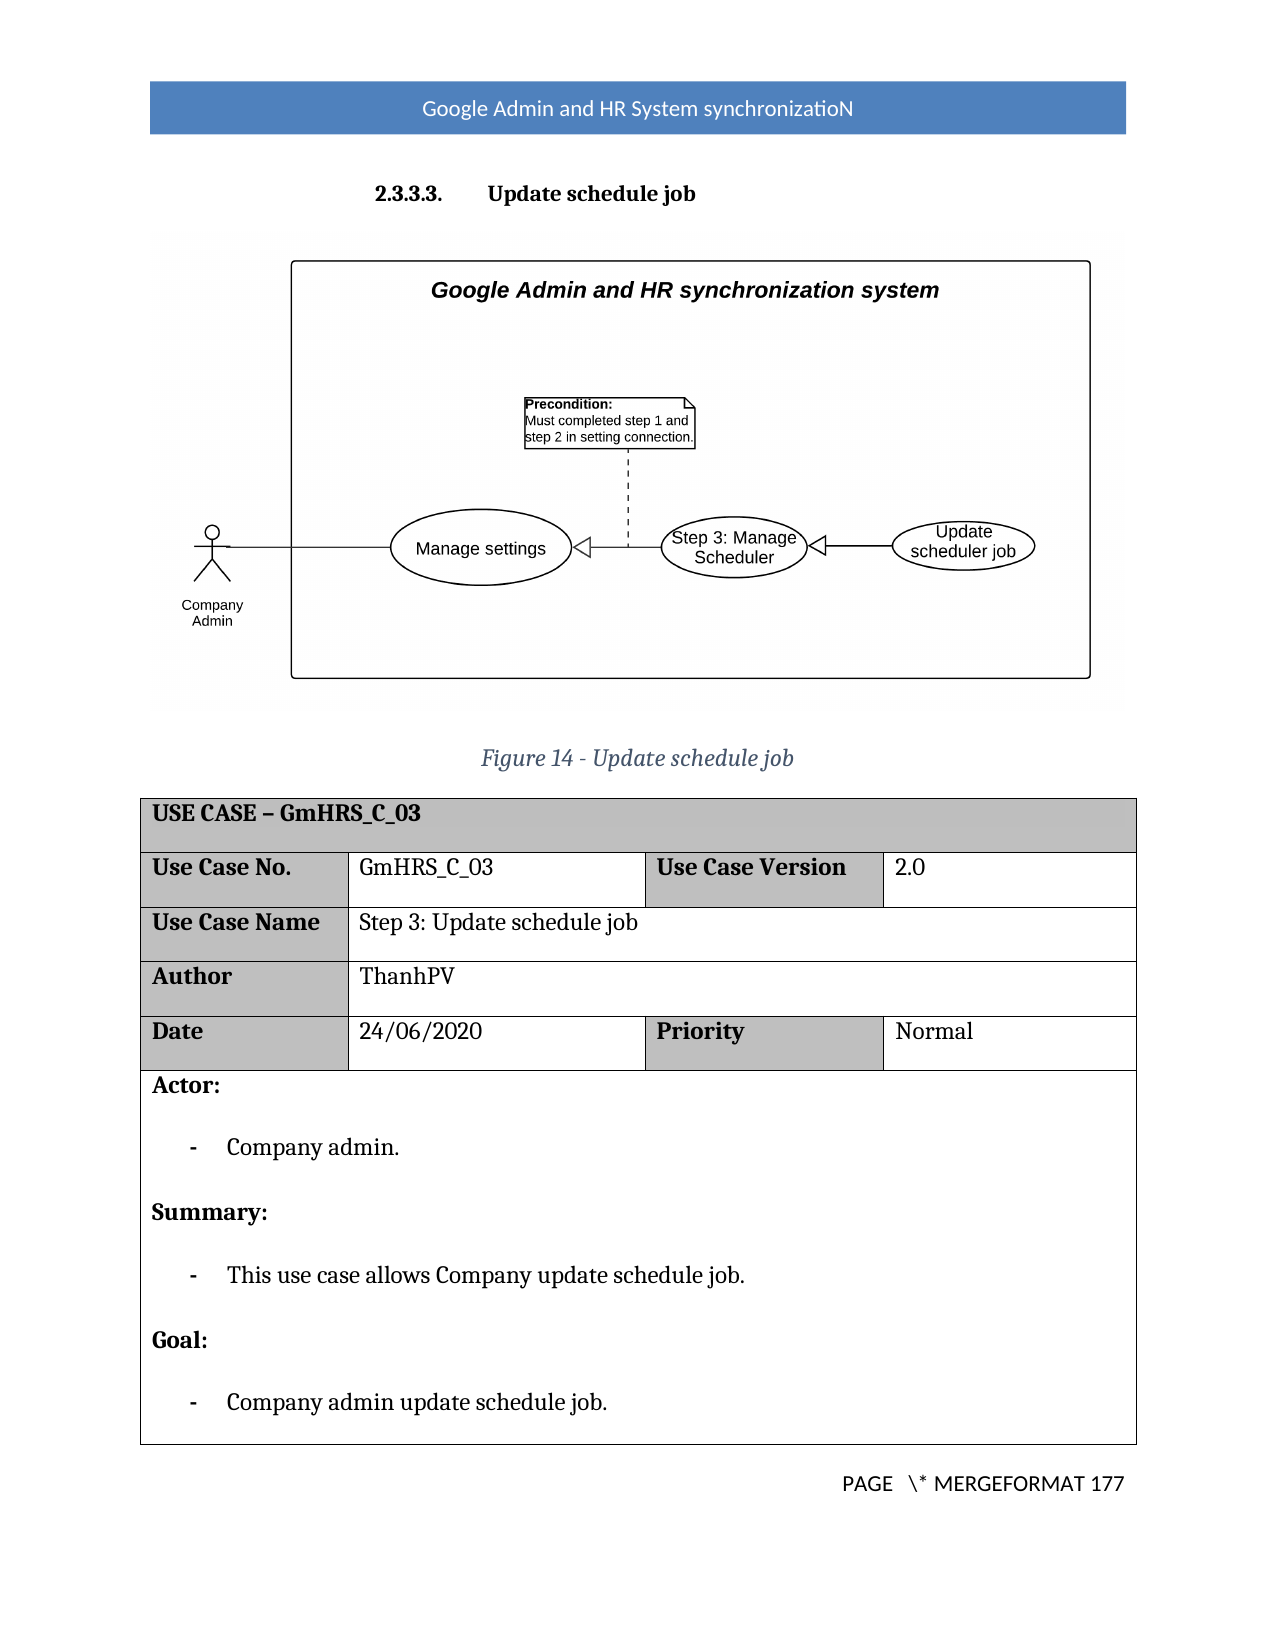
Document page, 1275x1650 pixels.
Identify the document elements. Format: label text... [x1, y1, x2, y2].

table_cell Normal [884, 1017, 1136, 1070]
table_cell Use Case Name [141, 908, 348, 961]
table_cell Date [141, 1017, 348, 1070]
picture [150, 231, 1125, 711]
table_cell 24/06/2020 [349, 1017, 645, 1070]
table_cell 2.0 [884, 853, 1136, 907]
subtitle Update schedule job [375, 181, 1125, 207]
table_cell Use Case Version [646, 853, 883, 907]
table_cell Priority [646, 1017, 883, 1070]
table_cell GmHRS_C_03 [349, 853, 645, 907]
table_cell Step 3: Update schedule job [349, 908, 1136, 961]
table_header USE CASE – GmHRS_C_03 [141, 799, 1136, 852]
table_cell Use Case No. [141, 853, 348, 907]
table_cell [141, 1071, 1136, 1444]
table_cell ThanhPV [349, 962, 1136, 1016]
table_cell Author [141, 962, 348, 1016]
text Figure 14 - Update schedule job [150, 744, 1125, 772]
